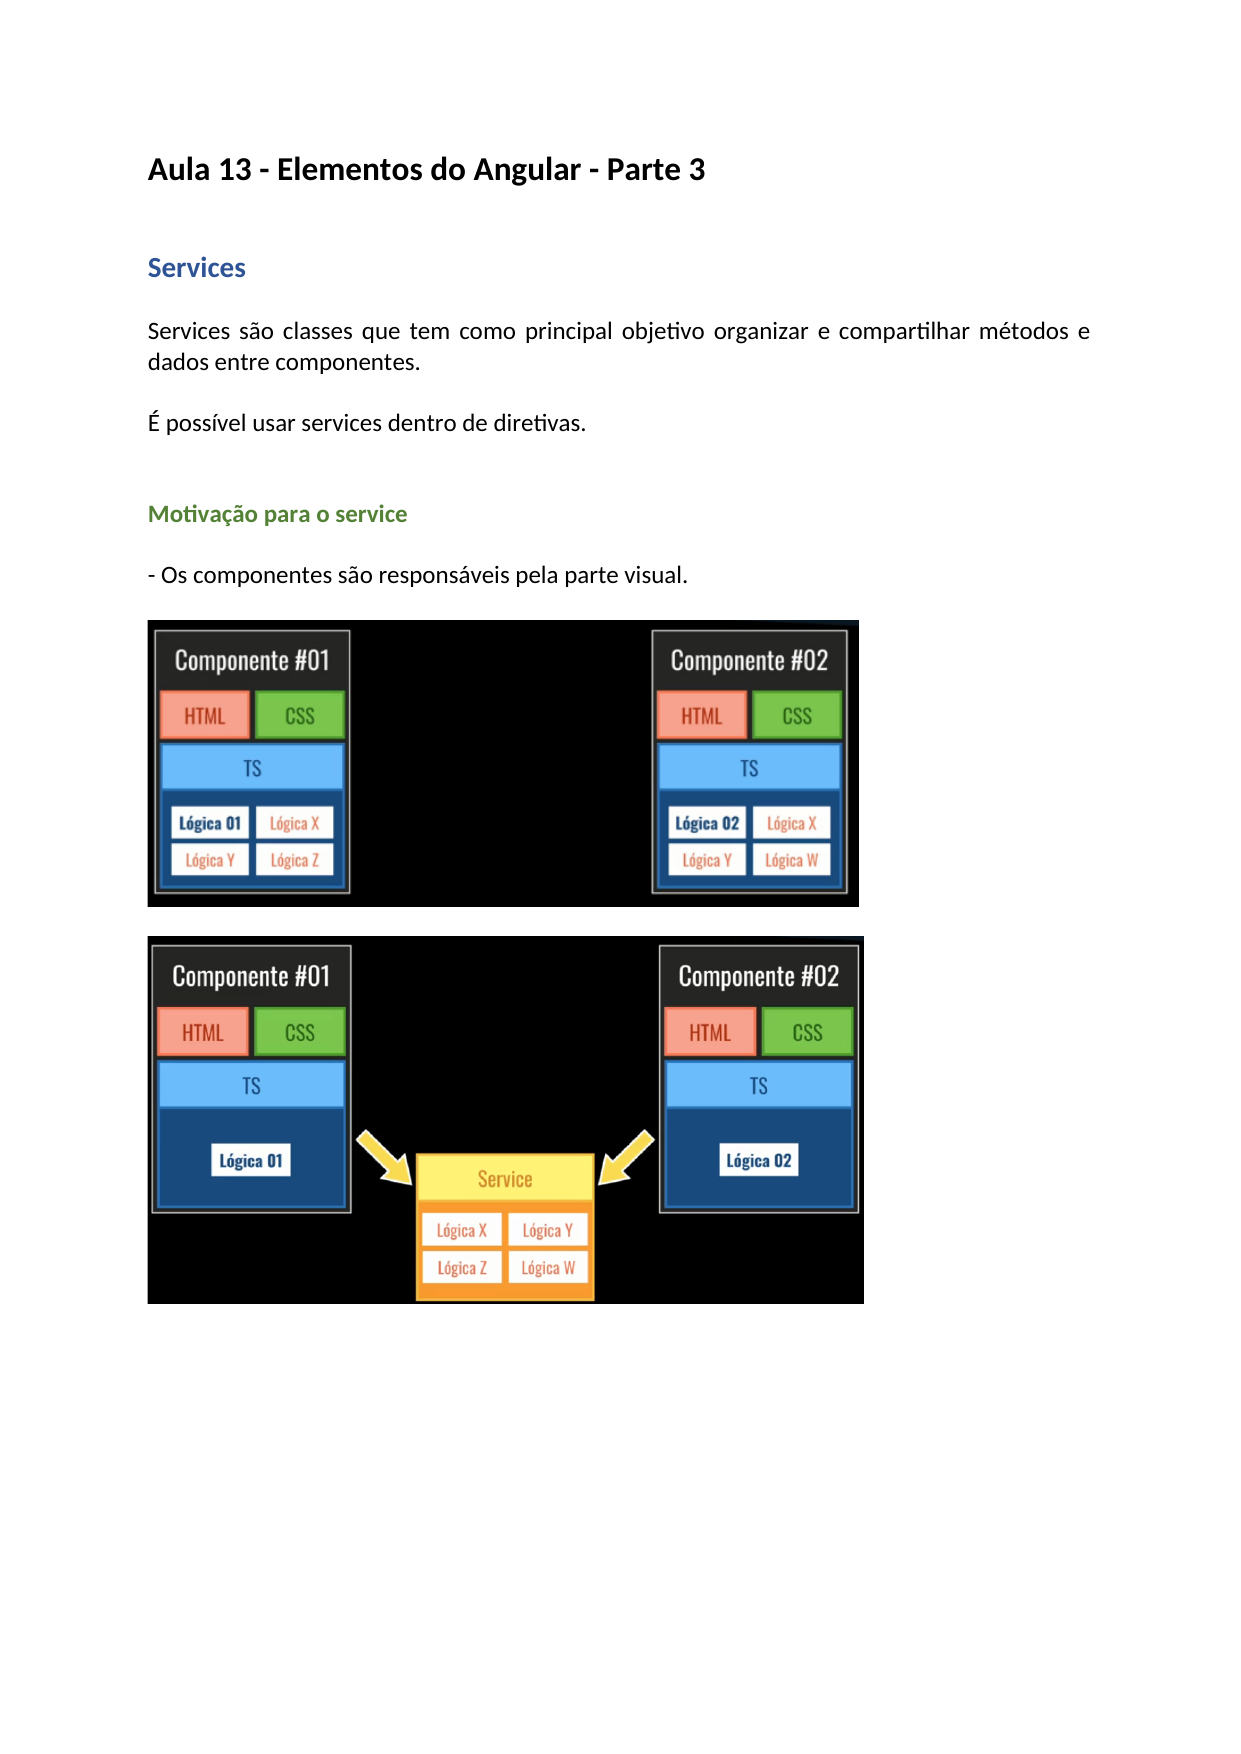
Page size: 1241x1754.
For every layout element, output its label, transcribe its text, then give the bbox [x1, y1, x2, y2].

subtitle Motivação para o service [148, 499, 1092, 529]
subtitle Services [148, 249, 1092, 285]
subtitle Aula 13 - Elementos do Angular - Parte 3 [148, 148, 1092, 188]
picture [147, 936, 864, 1304]
text Services são classes que tem como principal objetivo organizar e compartilhar métodos e dados entre componentes. [148, 316, 1092, 377]
picture [147, 620, 859, 907]
text É possível usar services dentro de diretivas. [148, 407, 1092, 438]
text - Os componentes são responsáveis pela parte visual. [148, 560, 1092, 590]
